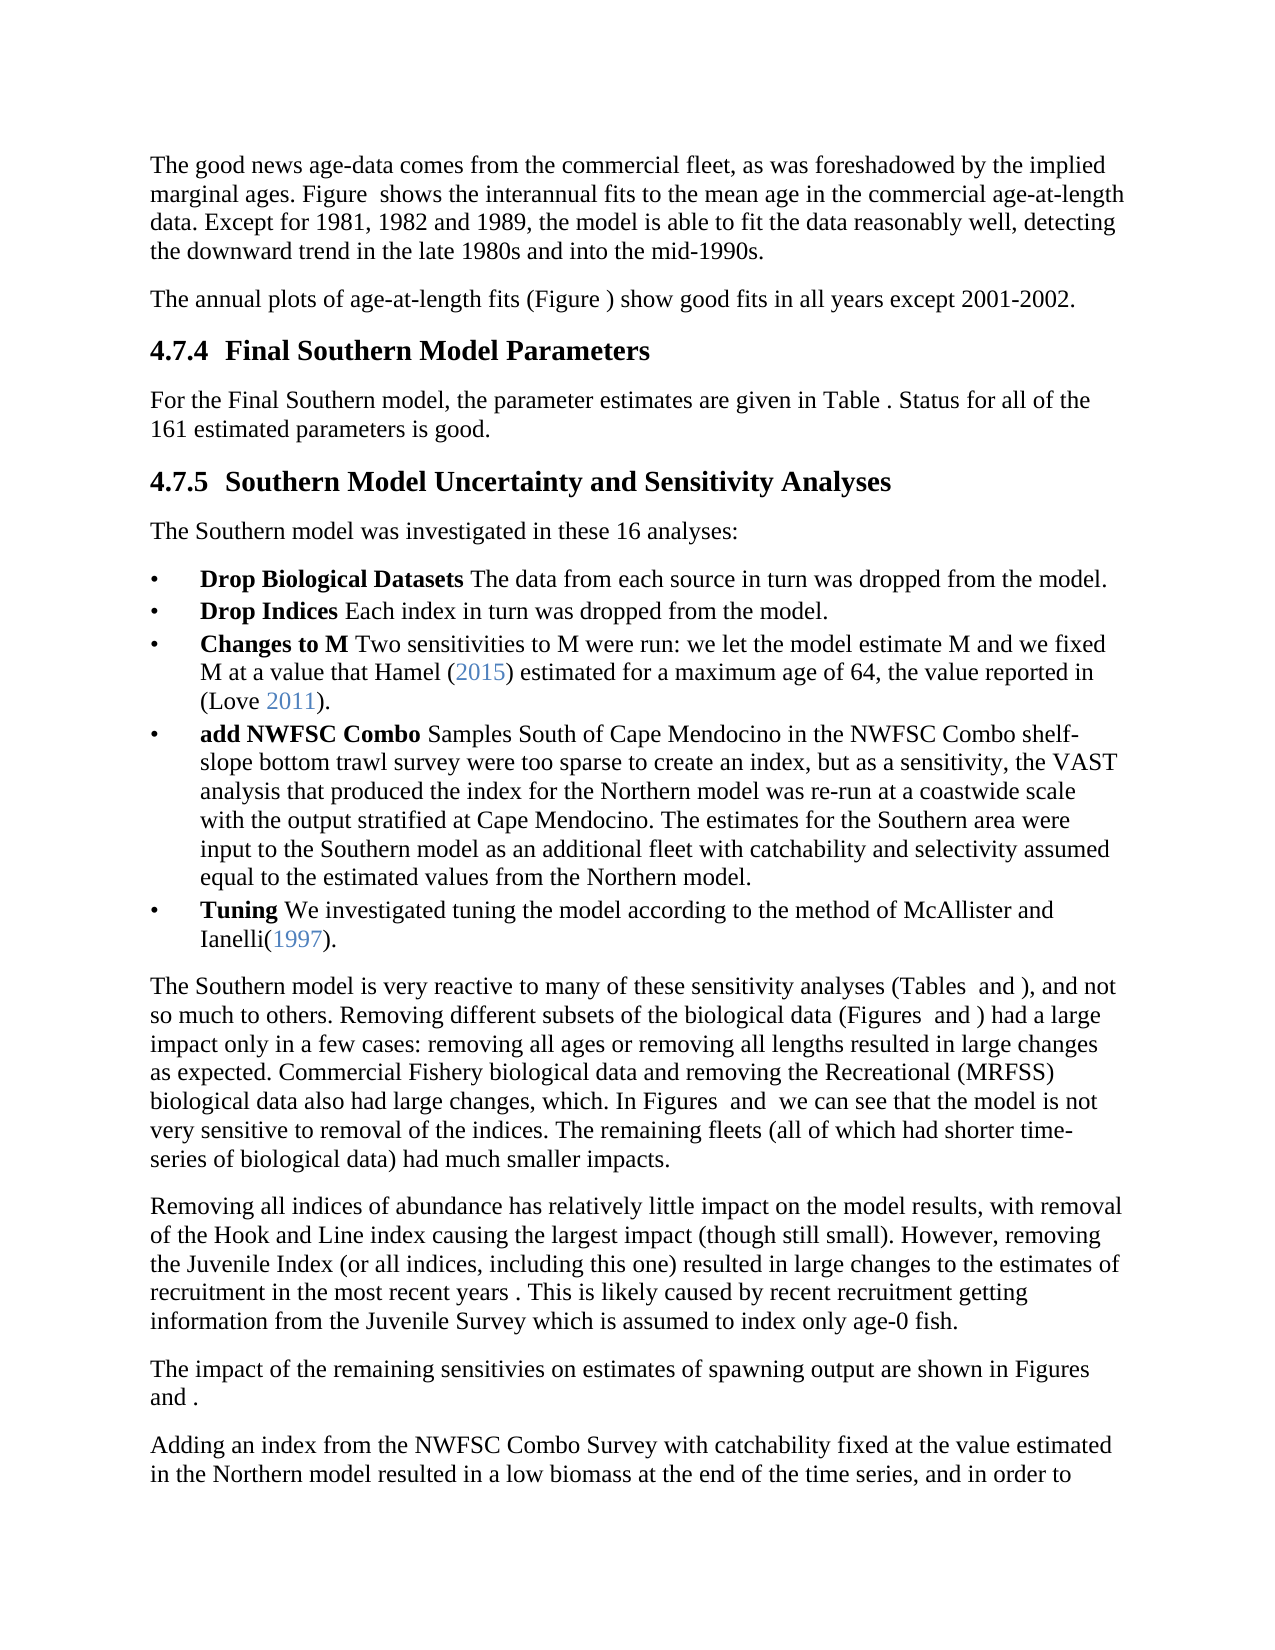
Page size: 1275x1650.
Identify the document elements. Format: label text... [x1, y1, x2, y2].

list add NWFSC Combo Samples South of Cape Mendocino in the NWFSC Combo shelf-slope bottom trawl survey were too sparse to create an index, but as a sensitivity, the VAST analysis that produced the index for the Northern model was re-run at a coastwide scale with the output stratified at Cape Mendocino. The estimates for the Southern area were input to the Southern model as an additional fleet with catchability and selectivity assumed equal to the estimated values from the Northern model. [150, 719, 1125, 891]
subtitle Southern Model Uncertainty and Sensitivity Analyses [150, 464, 1125, 497]
text The annual plots of age-at-length fits (Figure ) show good fits in all years except 2001-2002. [150, 284, 1125, 312]
list Drop Indices Each index in turn was dropped from the model. [150, 596, 1125, 625]
list Drop Biological Datasets The data from each source in turn was dropped from the model. [150, 564, 1125, 592]
text The good news age-data comes from the commercial fleet, as was foreshadowed by the implied marginal ages. Figure shows the interannual fits to the mean age in the commercial age-at-length data. Except for 1981, 1982 and 1989, the model is able to fit the data reasonably well, detecting the downward trend in the late 1980s and into the mid-1990s. [150, 150, 1125, 265]
subtitle Final Southern Model Parameters [150, 333, 1125, 367]
list Changes to M Two sensitivities to M were run: we let the model estimate M and we fixed M at a value that Hamel (2015) estimated for a maximum age of 64, the value reported in (Love 2011). [150, 629, 1125, 715]
text The Southern model is very reactive to many of these sensitivity analyses (Tables and ), and not so much to others. Removing different subsets of the biological data (Figures and ) had a large impact only in a few cases: removing all ages or removing all lengths resulted in large changes as expected. Commercial Fishery biological data and removing the Recreational (MRFSS) biological data also had large changes, which. In Figures and we can see that the model is not very sensitive to removal of the indices. The remaining fleets (all of which had shorter time-series of biological data) had much smaller impacts. [150, 971, 1125, 1172]
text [150, 1430, 1125, 1487]
text The impact of the remaining sensitivies on estimates of spawning output are shown in Figures and . [150, 1354, 1125, 1411]
list Tuning We investigated tuning the model according to the method of McAllister and Ianelli(1997). [150, 895, 1125, 952]
text The Southern model was investigated in these 16 analyses: [150, 516, 1125, 545]
text For the Final Southern model, the parameter estimates are given in Table . Status for all of the 161 estimated parameters is good. [150, 386, 1125, 443]
text Removing all indices of abundance has relatively little impact on the model results, with removal of the Hook and Line index causing the largest impact (though still small). However, removing the Juvenile Index (or all indices, including this one) resulted in large changes to the estimates of recruitment in the most recent years . This is likely caused by recent recruitment getting information from the Juvenile Survey which is assumed to index only age-0 fish. [150, 1191, 1125, 1335]
